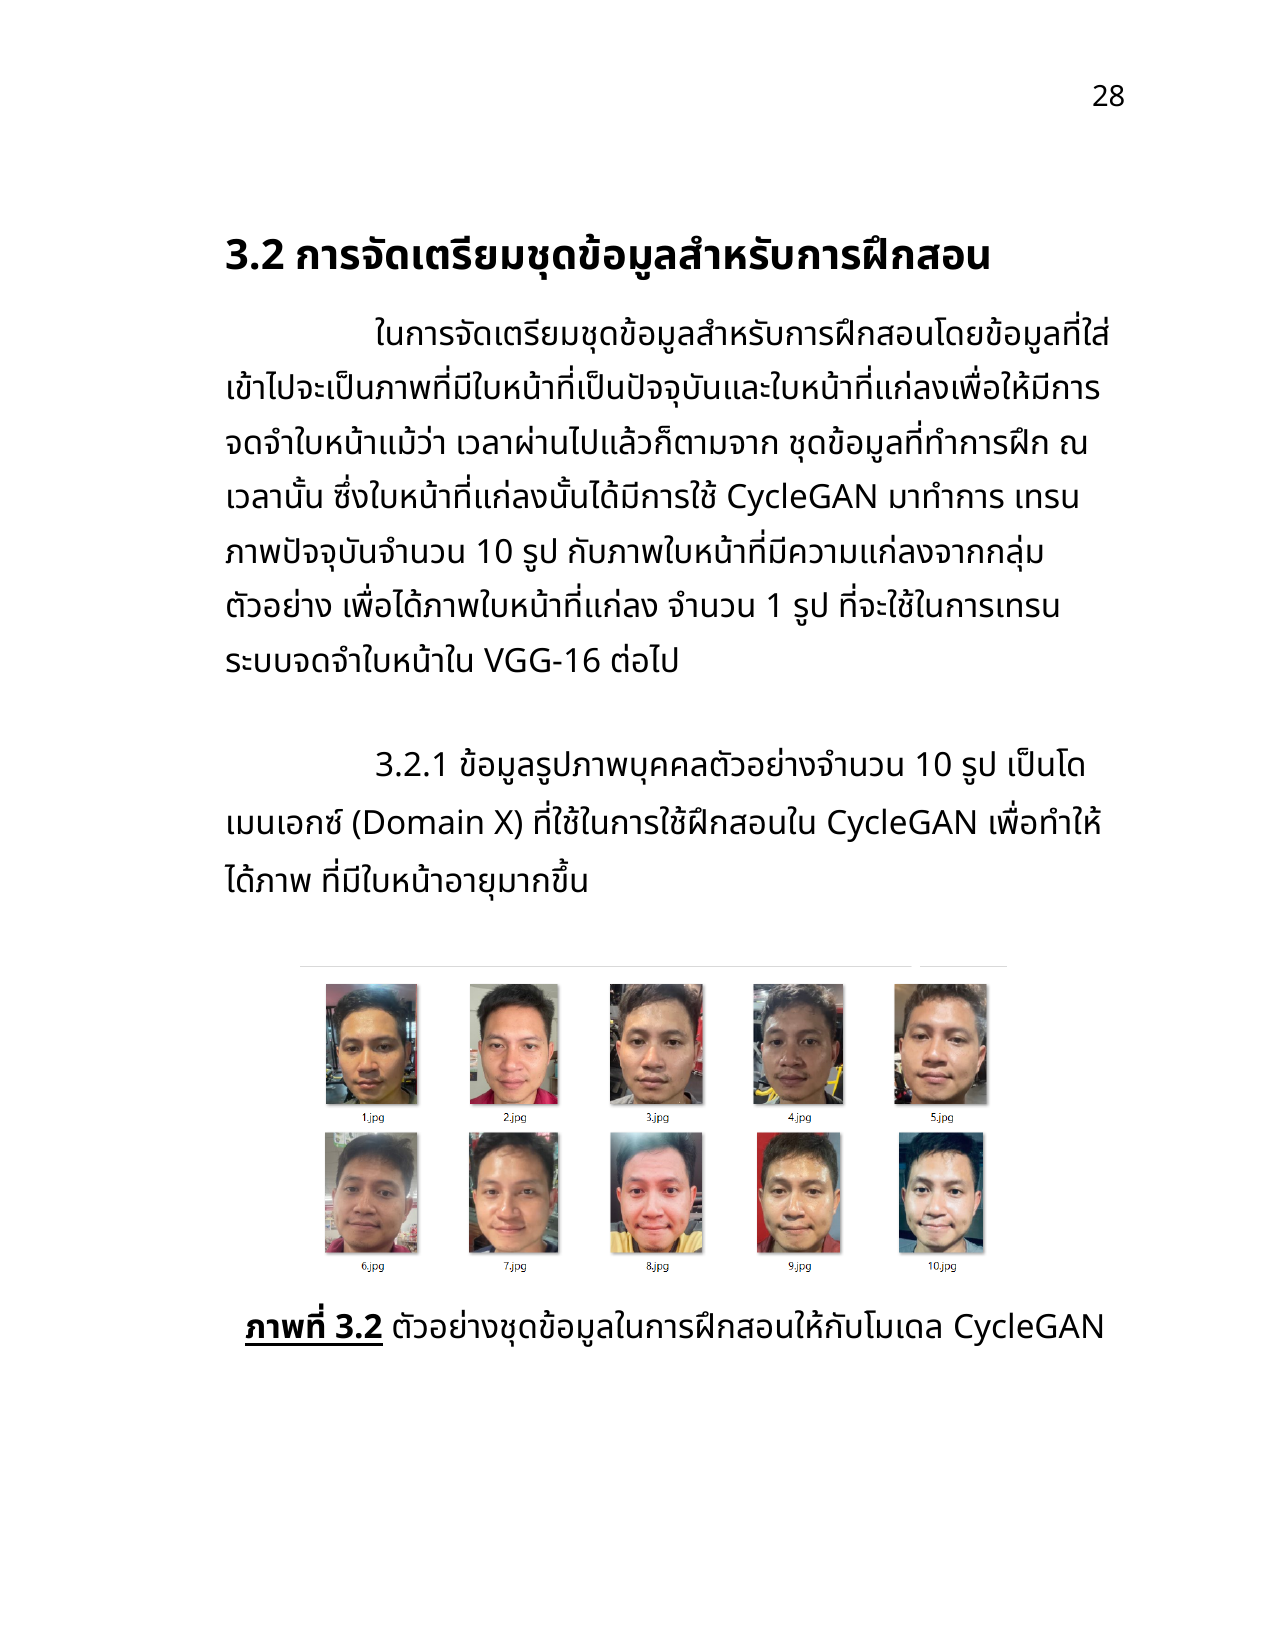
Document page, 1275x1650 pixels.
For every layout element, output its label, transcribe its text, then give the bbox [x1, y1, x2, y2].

text ภาพที่ 3.2 ตัวอย่างชุดข้อมูลในการฝึกสอนให้กับโมเดล CycleGAN [225, 1303, 1125, 1353]
text 3.2.1 ข้อมูลรูปภาพบุคคลตัวอย่างจำนวน 10 รูป เป็นโดเมนเอกซ์ (Domain X) ที่ใช้ในการใช้ฝึกสอนใน CycleGAN เพื่อทำให้ได้ภาพ ที่มีใบหน้าอายุมากขึ้น [225, 740, 1125, 907]
text ในการจัดเตรียมชุดข้อมูลสำหรับการฝึกสอนโดยข้อมูลที่ใส่เข้าไปจะเป็นภาพที่มีใบหน้าที่เป็นปัจจุบันและใบหน้าที่แก่ลงเพื่อให้มีการจดจำใบหน้าแม้ว่า เวลาผ่านไปแล้วก็ตามจาก ชุดข้อมูลที่ทำการฝึก ณ เวลานั้น ซึ่งใบหน้าที่แก่ลงนั้นได้มีการใช้ CycleGAN มาทำการ เทรนภาพปัจจุบันจำนวน 10 รูป กับภาพใบหน้าที่มีความแก่ลงจากกลุ่มตัวอย่าง เพื่อได้ภาพใบหน้าที่แก่ลง จำนวน 1 รูป ที่จะใช้ในการเทรนระบบจดจำใบหน้าใน VGG-16 ต่อไป [225, 310, 1125, 687]
picture [300, 966, 1011, 1282]
text 3.2 การจัดเตรียมชุดข้อมูลสำหรับการฝึกสอน [225, 225, 1125, 288]
